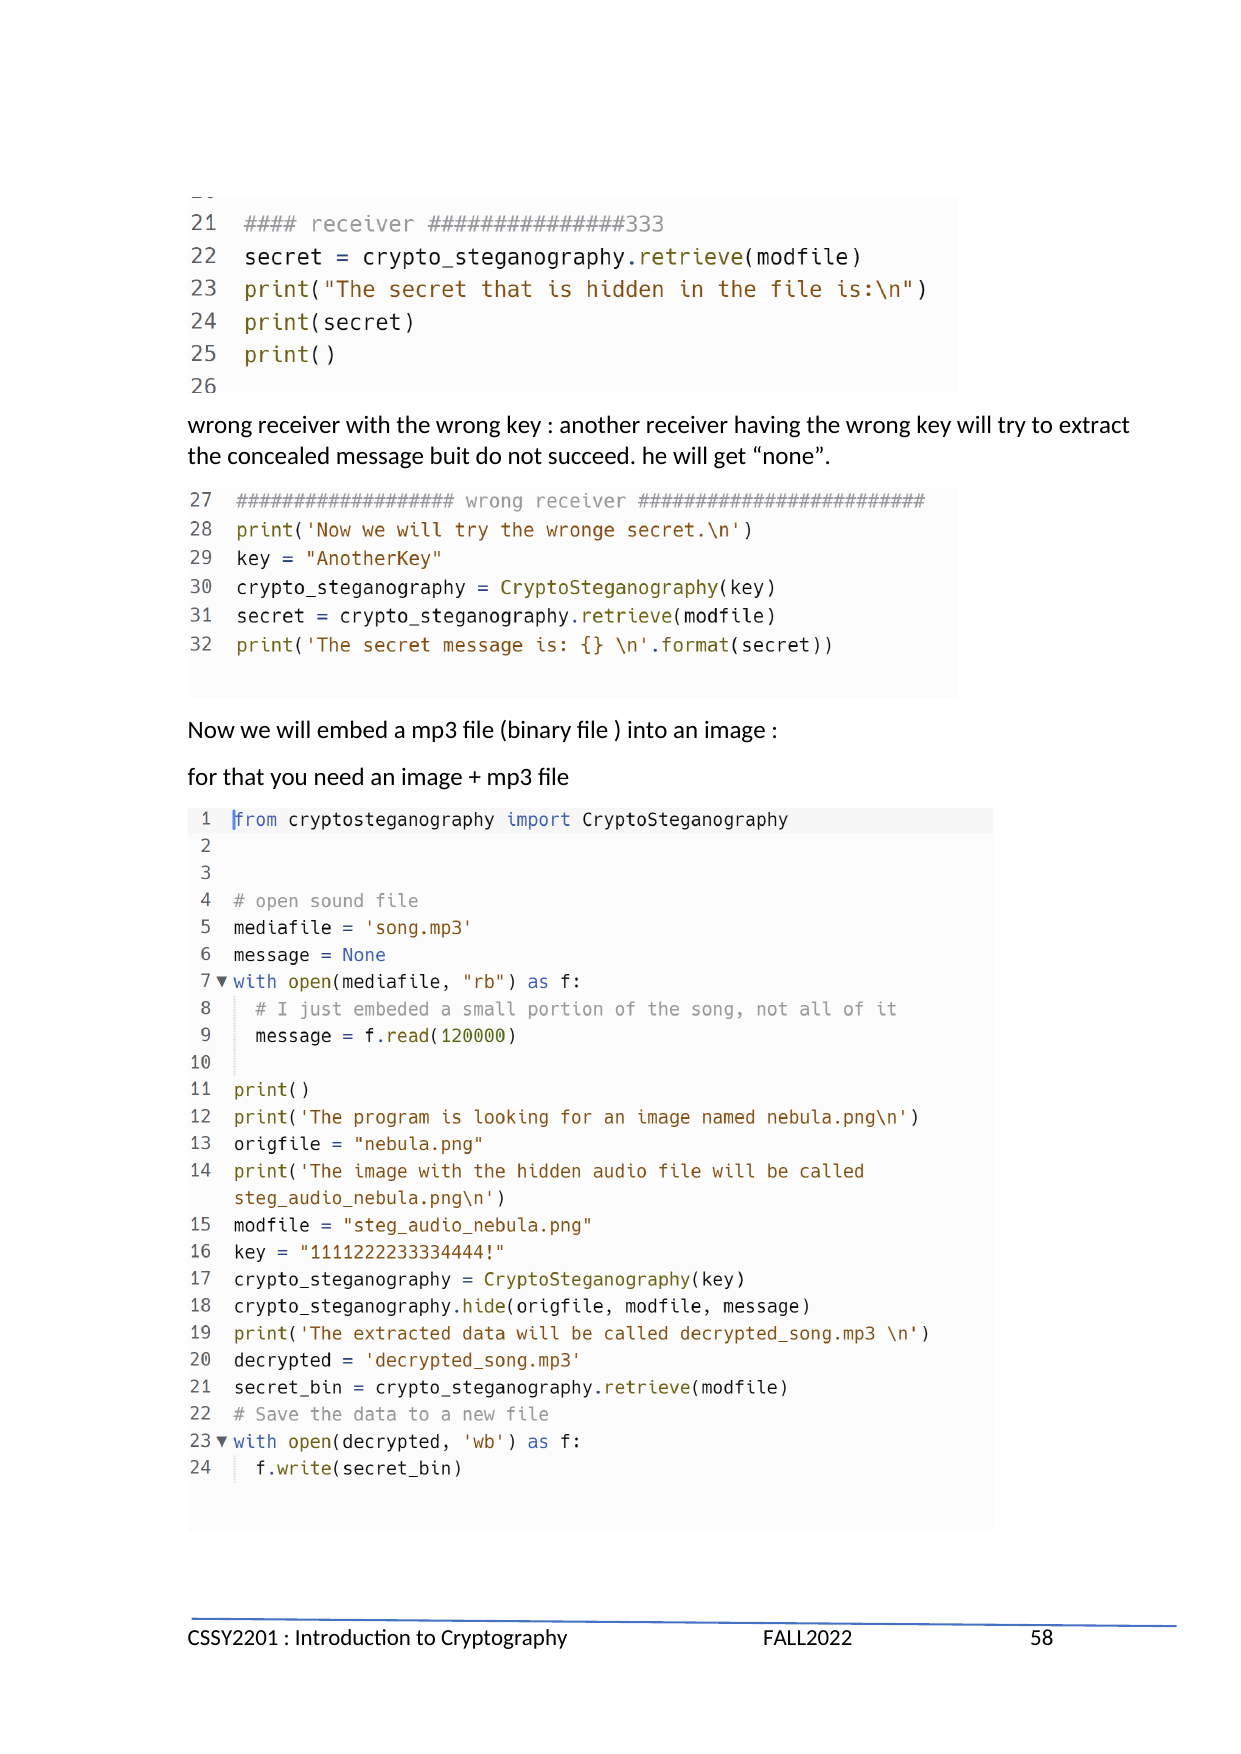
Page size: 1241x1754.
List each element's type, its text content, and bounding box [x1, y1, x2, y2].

picture [187, 487, 959, 698]
picture [187, 808, 993, 1532]
picture [187, 197, 958, 393]
text for that you need an image + mp3 file [187, 761, 1132, 792]
text Now we will embed a mp3 file (binary file ) into an image : [187, 714, 1132, 745]
text wrong receiver with the wrong key : another receiver having the wrong key will try to extract the concealed message buit do not succeed. he will get “none”. [187, 410, 1132, 471]
